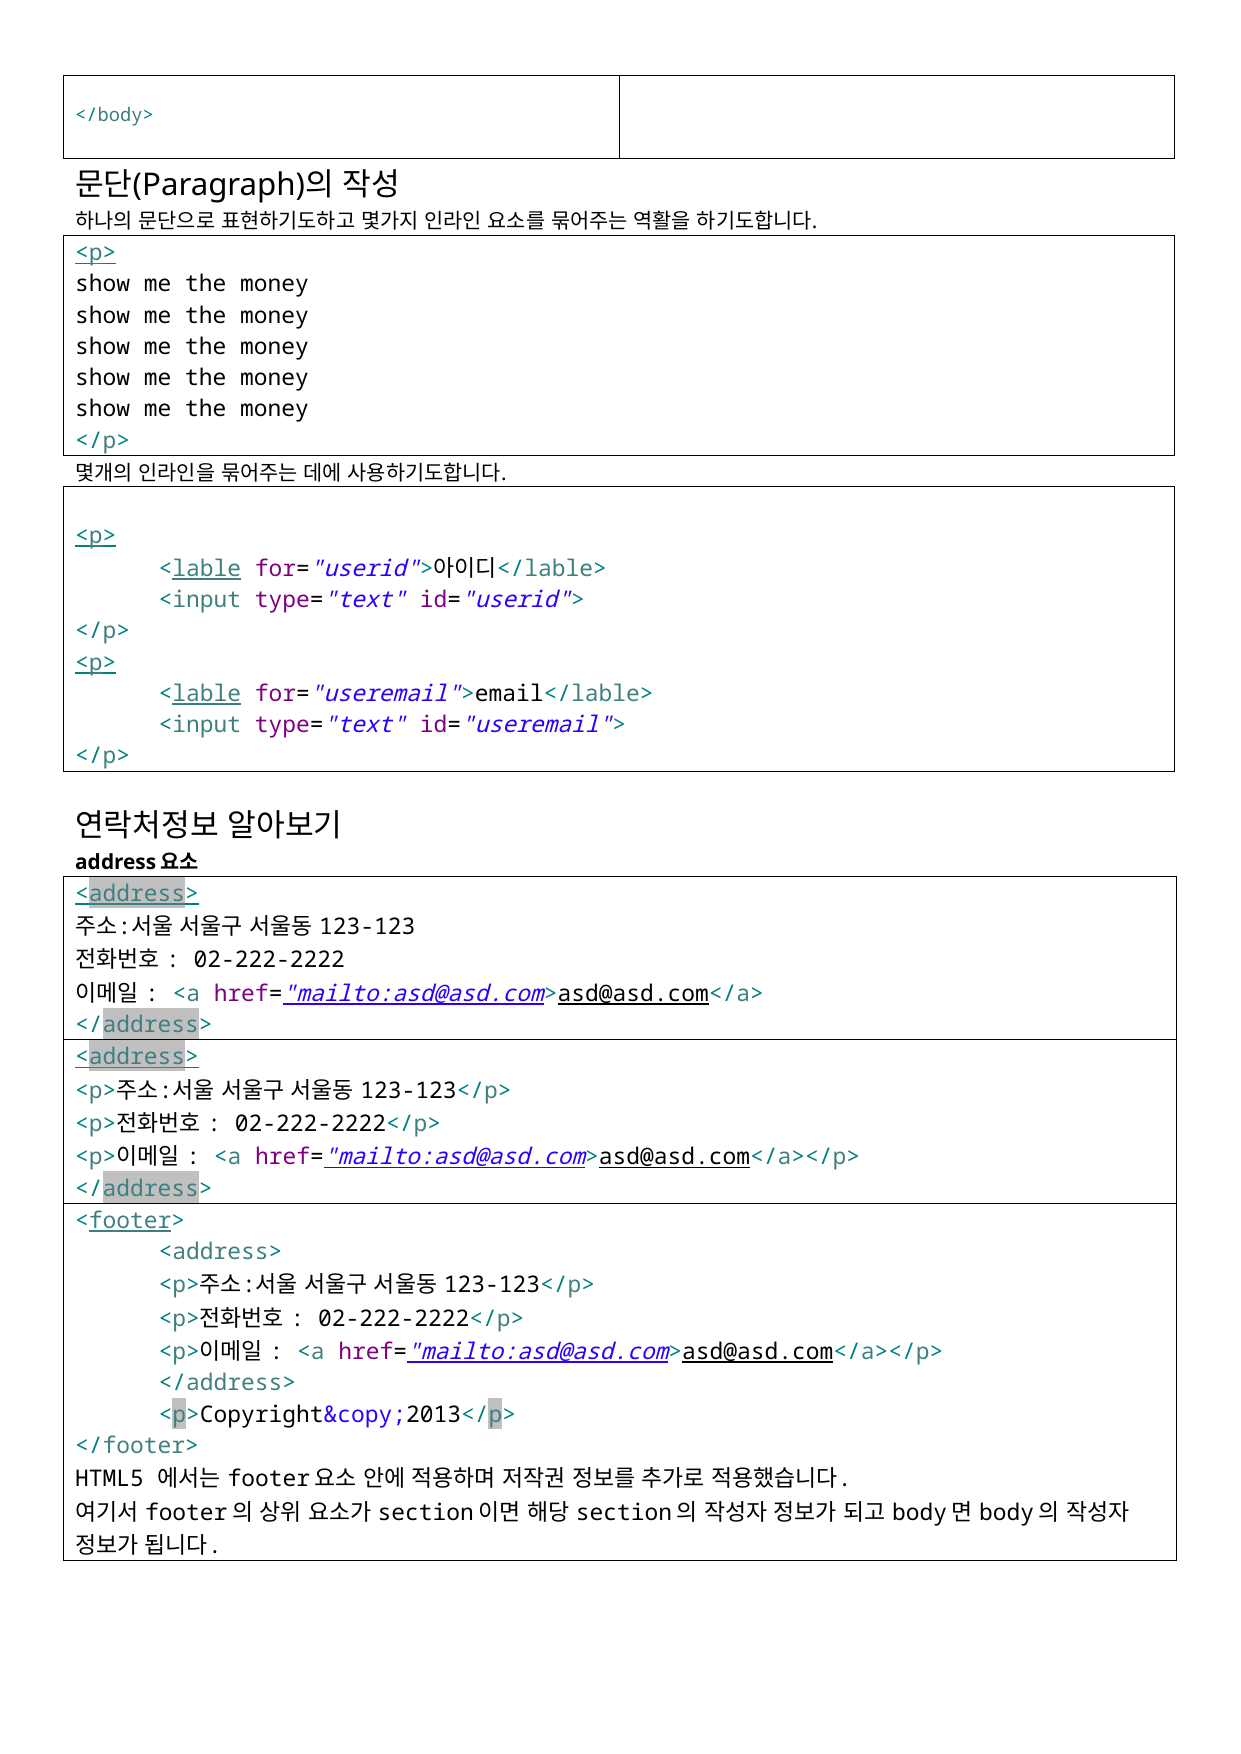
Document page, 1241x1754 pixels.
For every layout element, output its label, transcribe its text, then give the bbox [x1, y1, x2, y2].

table_header [620, 76, 1174, 158]
table_cell <address> <p>주소:서울 서울구 서울동 123-123</p> <p>전화번호 : 02-222-2222</p> <p>이메일 : <a href="mailto:asd@asd.com>asd@asd.com</a></p> </address> [64, 1040, 1176, 1203]
table_cell <footer> <address> <p>주소:서울 서울구 서울동 123-123</p> <p>전화번호 : 02-222-2222</p> <p>이메일 : <a href="mailto:asd@asd.com>asd@asd.com</a></p> </address> <p>Copyright&copy;2013</p> </footer> HTML5 에서는 footer요소 안에 적용하며 저작권 정보를 추가로 적용했습니다. 여기서 footer의 상위 요소가 section이면 해당 section의 작성자 정보가 되고 body면 body의 작성자 정보가 됩니다. [64, 1204, 1176, 1560]
text 문단(Paragraph)의 작성 [75, 159, 1165, 205]
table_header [64, 76, 619, 158]
text 하나의 문단으로 표현하기도하고 몇가지 인라인 요소를 묶어주는 역활을 하기도합니다. [75, 205, 1165, 235]
table_header <address> 주소:서울 서울구 서울동 123-123 전화번호 : 02-222-2222 이메일 : <a href="mailto:asd@asd.com>asd@asd.com</a> </address> [64, 877, 1176, 1039]
table_header <p> <lable for="userid">아이디</lable> <input type="text" id="userid"> </p> <p> <lable for="useremail">email</lable> <input type="text" id="useremail"> </p> [64, 487, 1174, 771]
table_header <p> show me the money show me the money show me the money show me the money show me the money </p> [64, 236, 1174, 455]
text 연락처정보 알아보기 [75, 800, 1165, 845]
text address요소 [75, 845, 1165, 876]
text 몇개의 인라인을 묶어주는 데에 사용하기도합니다. [75, 456, 1165, 486]
